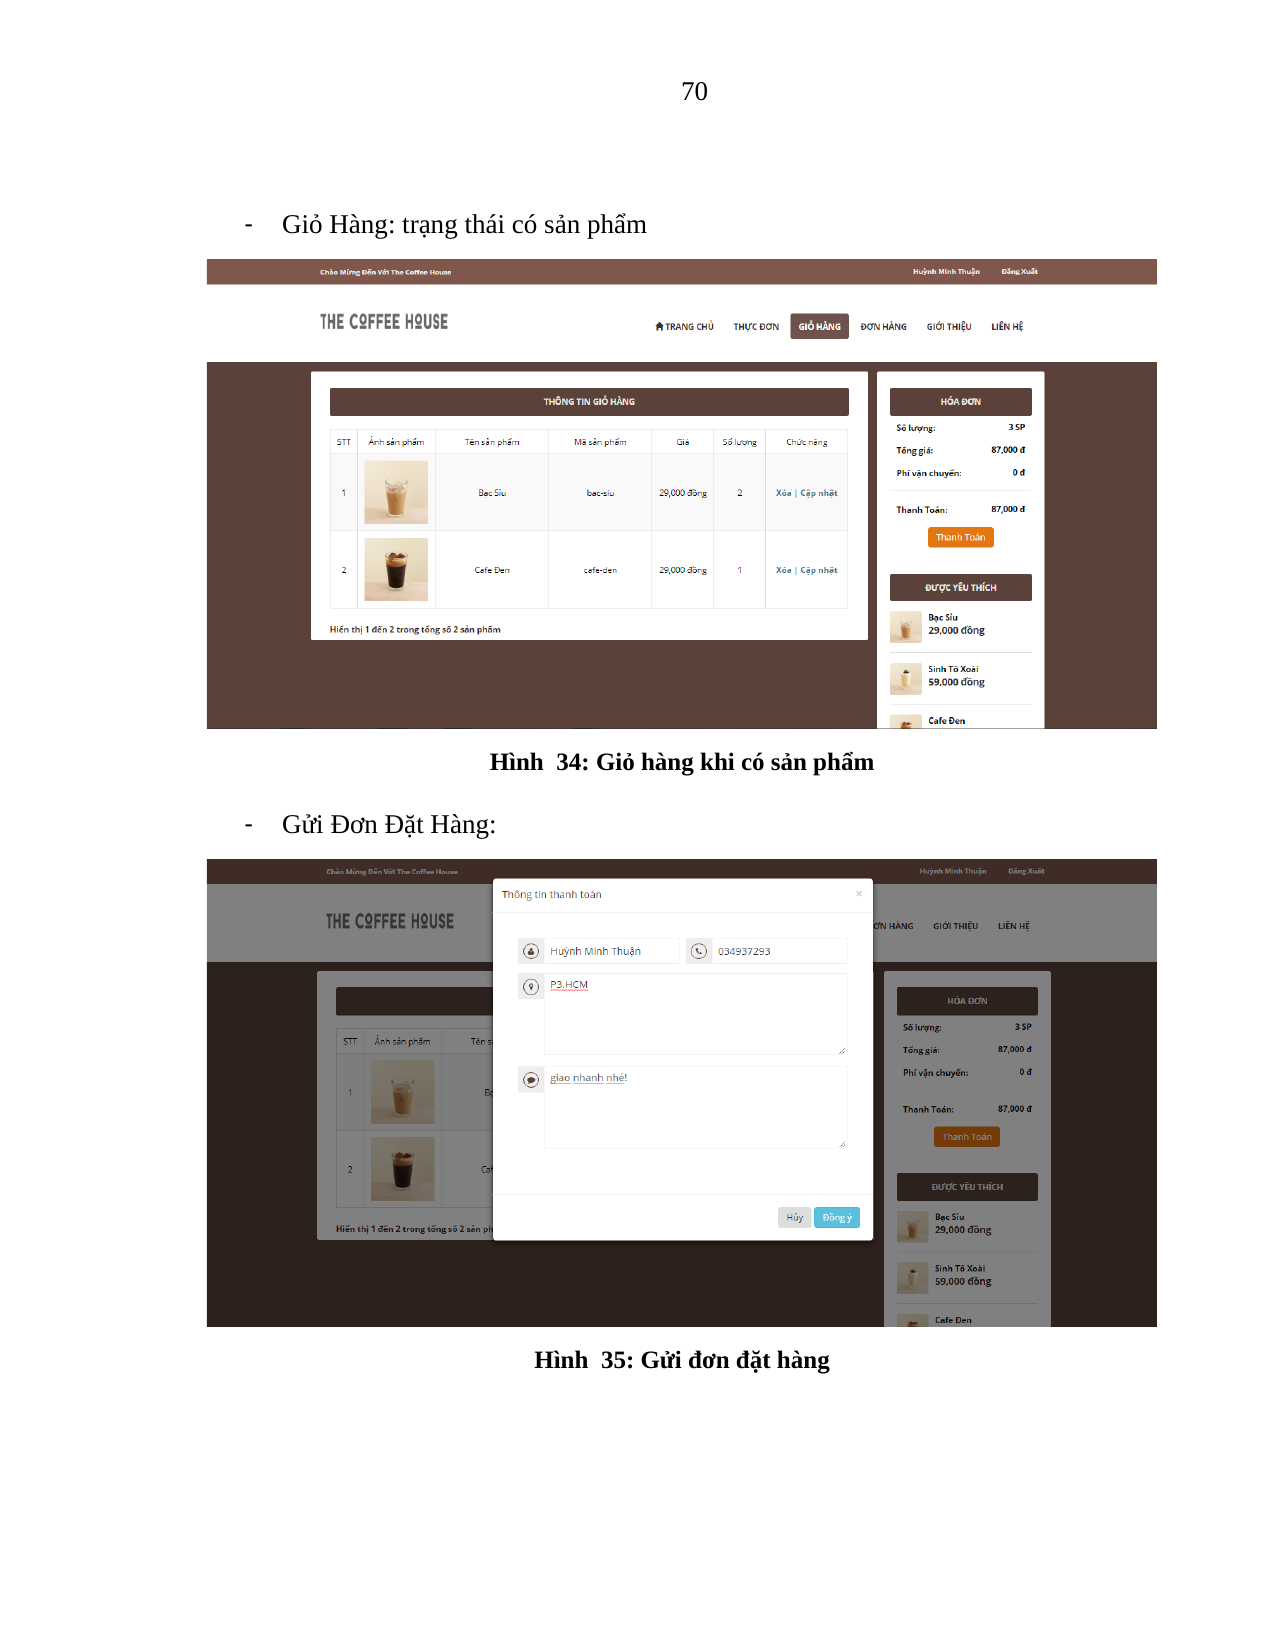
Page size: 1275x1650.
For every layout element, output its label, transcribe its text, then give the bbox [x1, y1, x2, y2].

text Hình 35: Gửi đơn đặt hàng [207, 1346, 1157, 1374]
list Giỏ Hàng: trạng thái có sản phẩm [244, 207, 1157, 240]
list Gửi Đơn Đặt Hàng: [244, 807, 1157, 840]
picture [206, 259, 1157, 729]
text Hình 34: Giỏ hàng khi có sản phẩm [207, 747, 1157, 776]
picture [206, 859, 1157, 1327]
